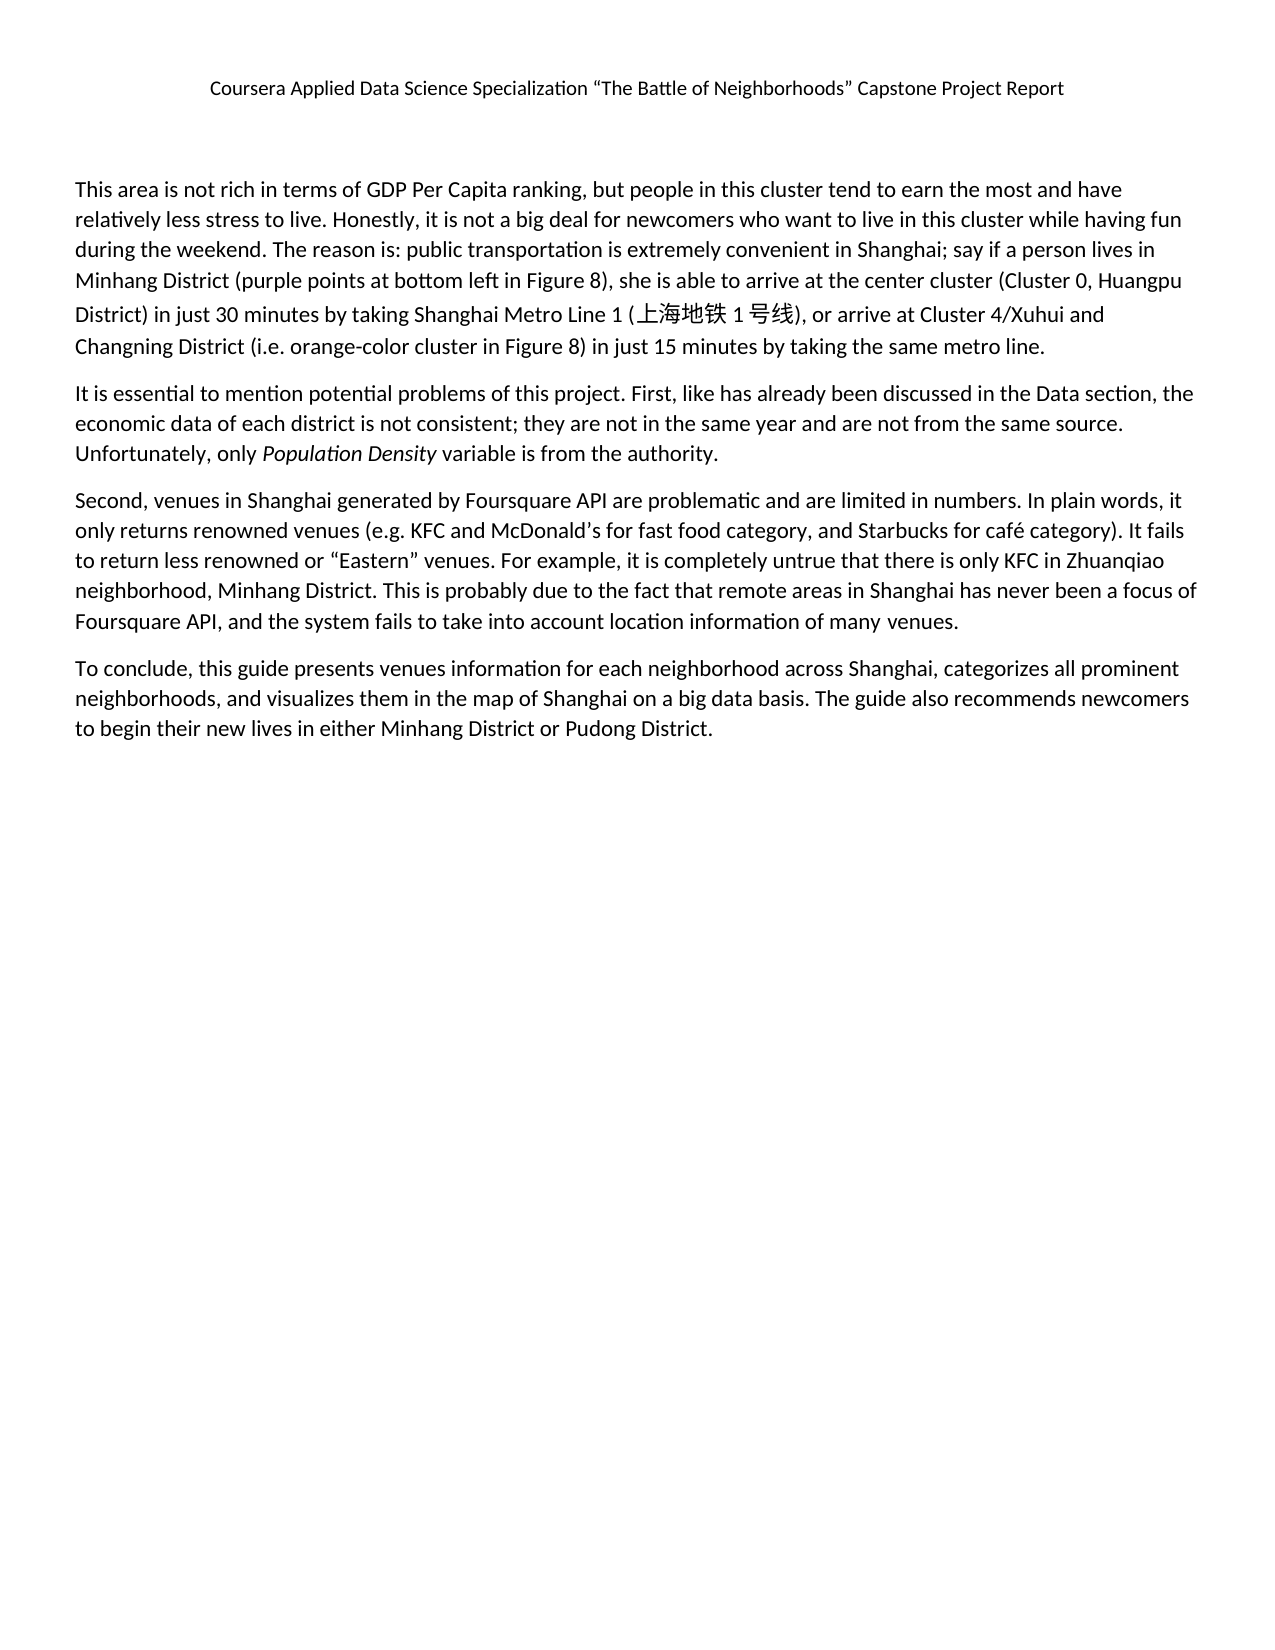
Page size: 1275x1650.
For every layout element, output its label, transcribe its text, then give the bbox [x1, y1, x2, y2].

text It is essential to mention potential problems of this project. First, like has already been discussed in the Data section, the economic data of each district is not consistent; they are not in the same year and are not from the same source. Unfortunately, only Population Density variable is from the authority. [75, 379, 1200, 467]
text This area is not rich in terms of GDP Per Capita ranking, but people in this cluster tend to earn the most and have relatively less stress to live. Honestly, it is not a big deal for newcomers who want to live in this cluster while having fun during the weekend. The reason is: public transportation is extremely convenient in Shanghai; say if a person lives in Minhang District (purple points at bottom left in Figure 8), she is able to arrive at the center cluster (Cluster 0, Huangpu District) in just 30 minutes by taking Shanghai Metro Line 1 (上海地铁1号线), or arrive at Cluster 4/Xuhui and Changning District (i.e. orange-color cluster in Figure 8) in just 15 minutes by taking the same metro line. [75, 175, 1200, 360]
text To conclude, this guide presents venues information for each neighborhood across Shanghai, categorizes all prominent neighborhoods, and visualizes them in the map of Shanghai on a big data basis. The guide also recommends newcomers to begin their new lives in either Minhang District or Pudong District. [75, 654, 1200, 742]
text Second, venues in Shanghai generated by Foursquare API are problematic and are limited in numbers. In plain words, it only returns renowned venues (e.g. KFC and McDonald’s for fast food category, and Starbucks for café category). It fails to return less renowned or “Eastern” venues. For example, it is completely untrue that there is only KFC in Zhuanqiao neighborhood, Minhang District. This is probably due to the fact that remote areas in Shanghai has never been a focus of Foursquare API, and the system fails to take into account location information of many venues. [75, 486, 1200, 635]
